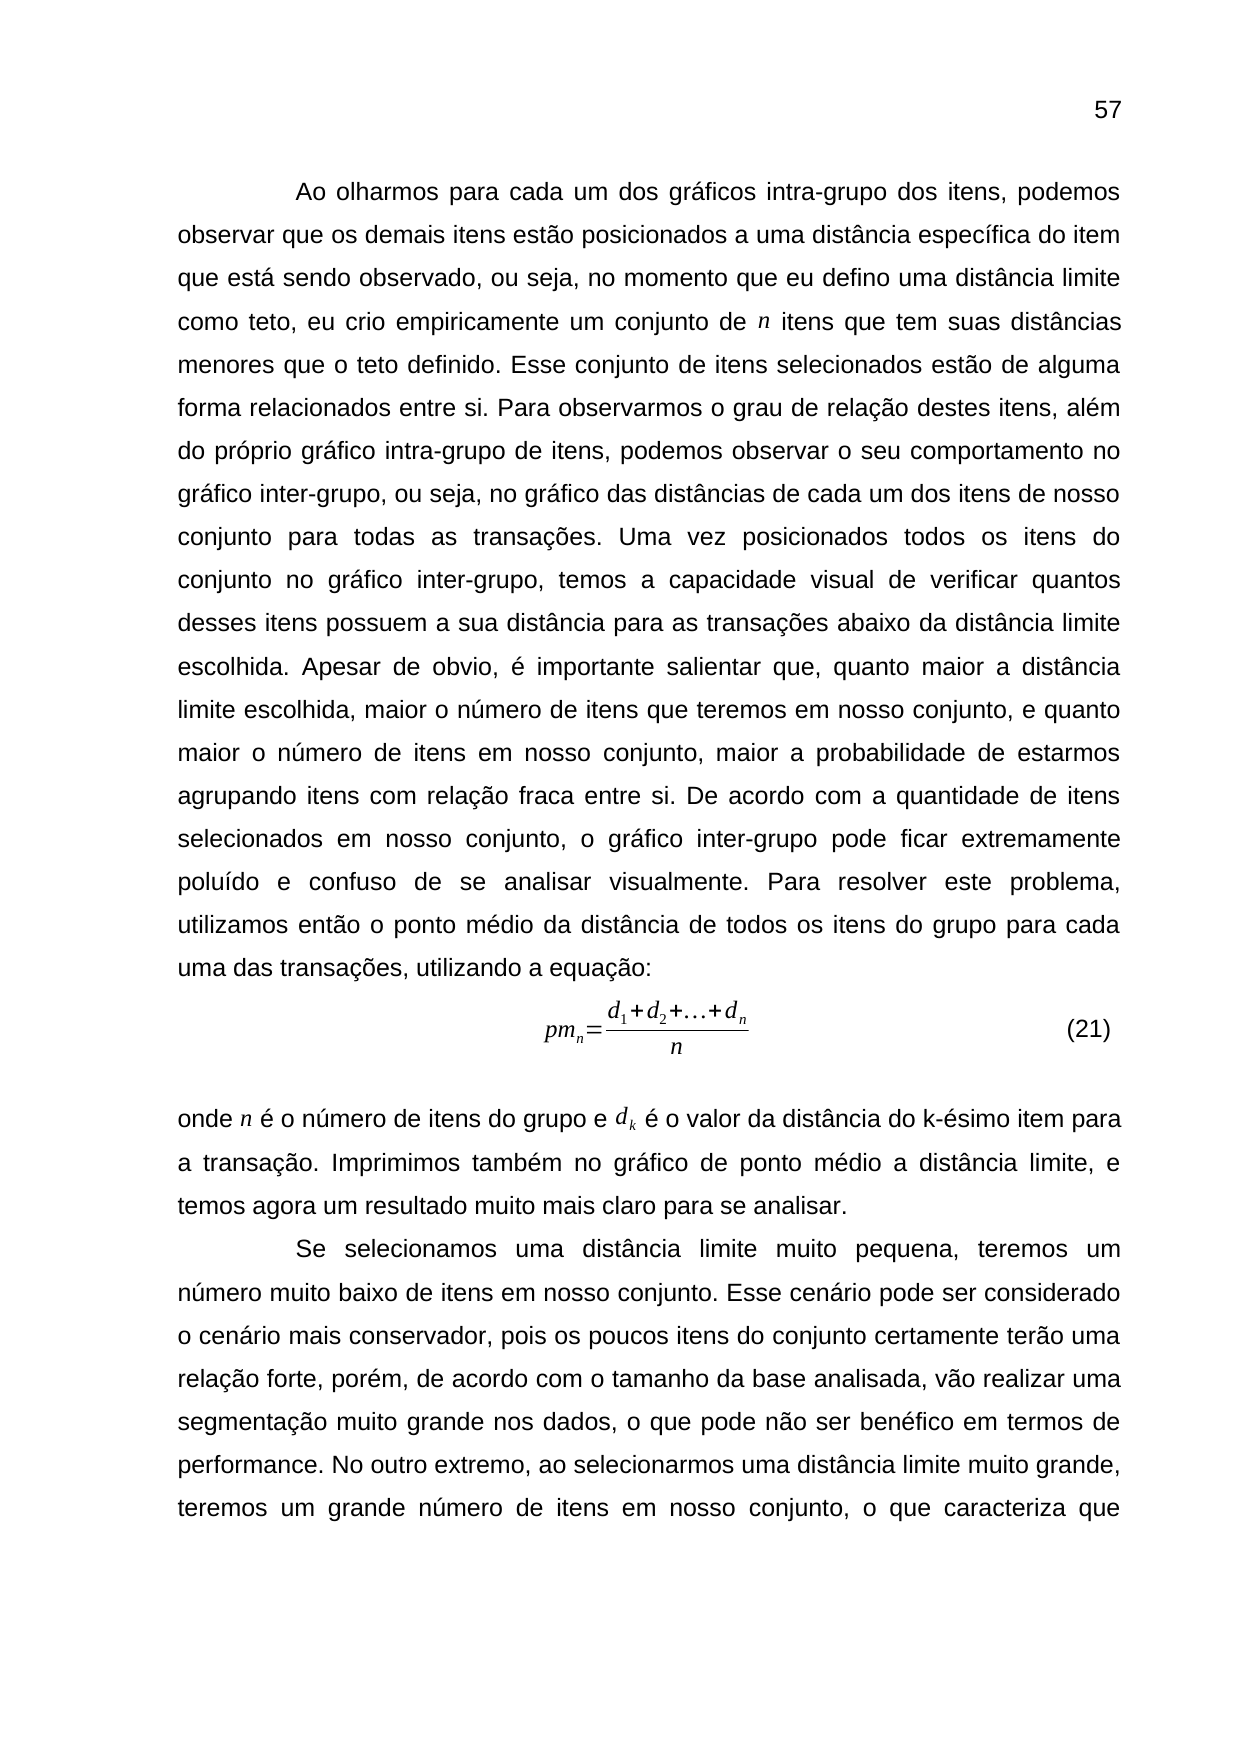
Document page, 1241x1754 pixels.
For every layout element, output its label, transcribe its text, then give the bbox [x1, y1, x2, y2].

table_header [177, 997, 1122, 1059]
text onde é o número de itens do grupo e é o valor da distância do k-ésimo item para a transação. Imprimimos também no gráfico de ponto médio a distância limite, e temos agora um resultado muito mais claro para se analisar. [177, 1102, 1122, 1220]
text Ao olharmos para cada um dos gráficos intra-grupo dos itens, podemos observar que os demais itens estão posicionados a uma distância específica do item que está sendo observado, ou seja, no momento que eu defino uma distância limite como teto, eu crio empiricamente um conjunto de itens que tem suas distâncias menores que o teto definido. Esse conjunto de itens selecionados estão de alguma forma relacionados entre si. Para observarmos o grau de relação destes itens, além do próprio gráfico intra-grupo de itens, podemos observar o seu comportamento no gráfico inter-grupo, ou seja, no gráfico das distâncias de cada um dos itens de nosso conjunto para todas as transações. Uma vez posicionados todos os itens do conjunto no gráfico inter-grupo, temos a capacidade visual de verificar quantos desses itens possuem a sua distância para as transações abaixo da distância limite escolhida. Apesar de obvio, é importante salientar que, quanto maior a distância limite escolhida, maior o número de itens que teremos em nosso conjunto, e quanto maior o número de itens em nosso conjunto, maior a probabilidade de estarmos agrupando itens com relação fraca entre si. De acordo com a quantidade de itens selecionados em nosso conjunto, o gráfico inter-grupo pode ficar extremamente poluído e confuso de se analisar visualmente. Para resolver este problema, utilizamos então o ponto médio da distância de todos os itens do grupo para cada uma das transações, utilizando a equação: [177, 177, 1122, 982]
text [177, 1234, 1122, 1522]
